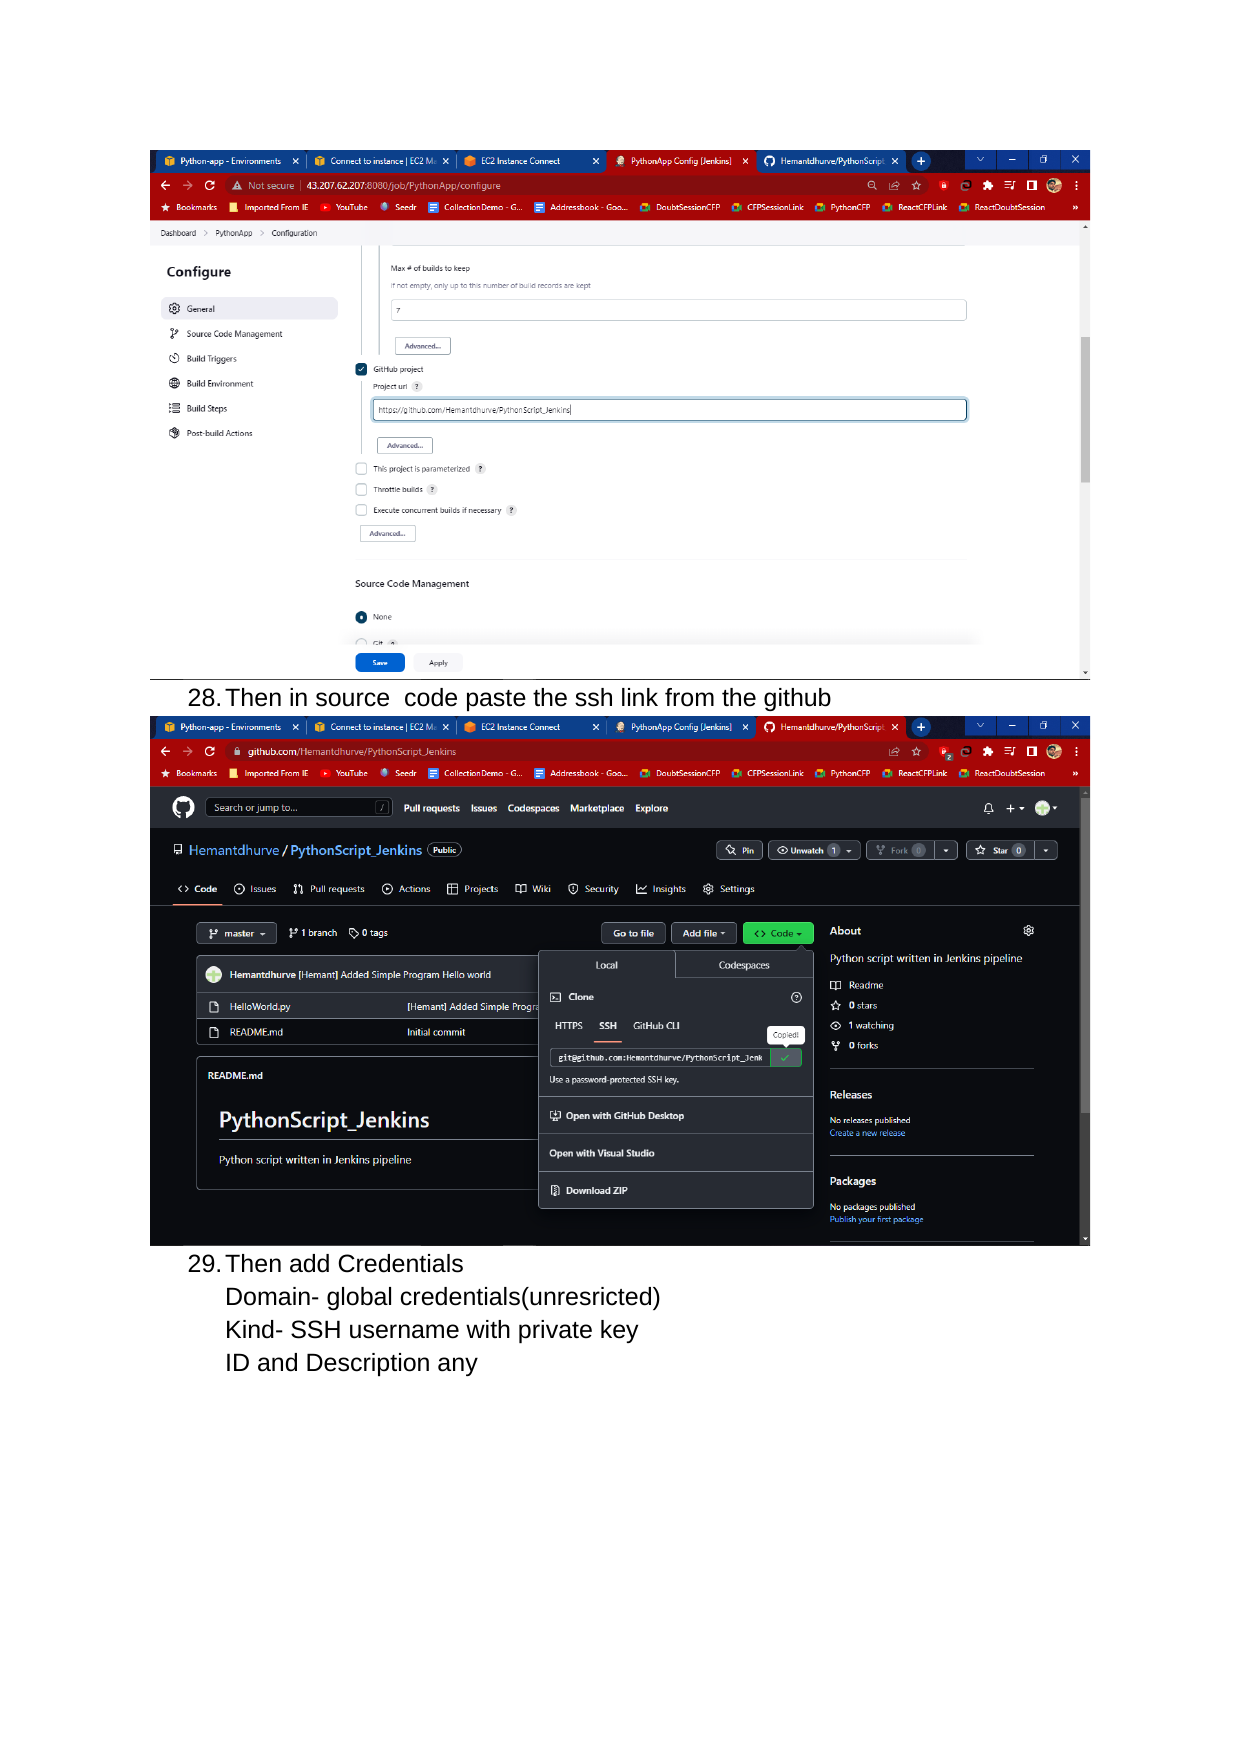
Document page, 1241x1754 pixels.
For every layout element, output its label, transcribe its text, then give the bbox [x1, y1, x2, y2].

list Then add Credentials [187, 1249, 1090, 1278]
text Domain- global credentials(unresricted) [225, 1282, 1090, 1311]
list Then in source code paste the ssh link from the github [187, 683, 1090, 712]
picture [150, 716, 1091, 1246]
text Kind- SSH username with private key [225, 1315, 1090, 1344]
picture [150, 150, 1091, 680]
text ID and Description any [225, 1348, 1090, 1377]
